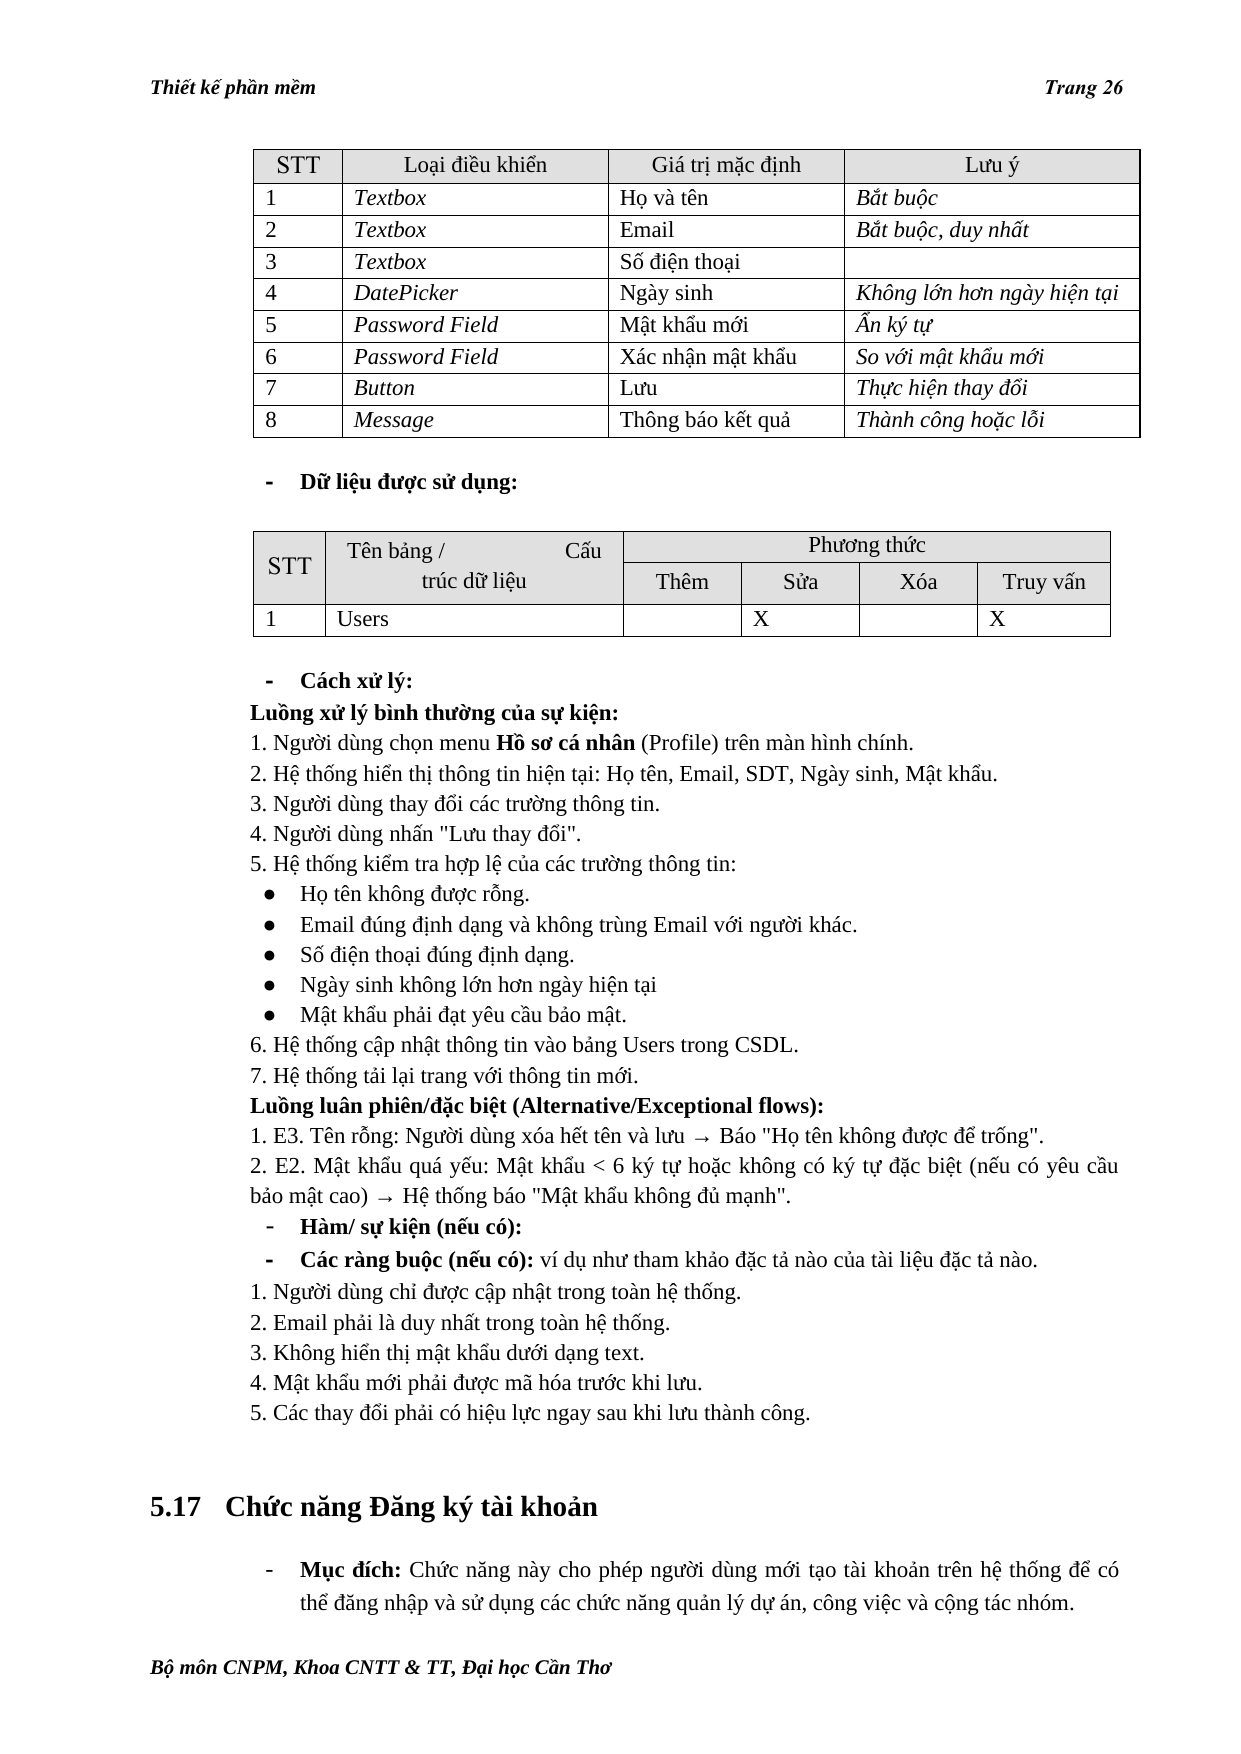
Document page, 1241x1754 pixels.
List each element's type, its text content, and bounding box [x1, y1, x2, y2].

text 2. Hệ thống hiển thị thông tin hiện tại: Họ tên, Email, SDT, Ngày sinh, Mật khẩu. [250, 760, 1122, 786]
list Họ tên không được rỗng. [262, 881, 1122, 907]
text 3. Không hiển thị mật khẩu dưới dạng text. [250, 1339, 1122, 1365]
text 2. Email phải là duy nhất trong toàn hệ thống. [250, 1308, 1122, 1335]
text 2. E2. Mật khẩu quá yếu: Mật khẩu < 6 ký tự hoặc không có ký tự đặc biệt (nếu có yêu cầu bảo mật cao) → Hệ thống báo "Mật khẩu không đủ mạnh". [250, 1152, 1122, 1209]
list Mật khẩu phải đạt yêu cầu bảo mật. [262, 1001, 1122, 1028]
list Hàm/ sự kiện (nếu có): [262, 1213, 1122, 1242]
text 3. Người dùng thay đổi các trường thông tin. [250, 790, 1122, 816]
text 6. Hệ thống cập nhật thông tin vào bảng Users trong CSDL. [250, 1032, 1122, 1058]
text Luồng xử lý bình thường của sự kiện: [250, 699, 1122, 726]
text 1. Người dùng chỉ được cập nhật trong toàn hệ thống. [250, 1278, 1122, 1305]
text 1. E3. Tên rỗng: Người dùng xóa hết tên và lưu → Báo "Họ tên không được để trống". [250, 1122, 1122, 1148]
text 7. Hệ thống tải lại trang với thông tin mới. [250, 1062, 1122, 1088]
list Email đúng định dạng và không trùng Email với người khác. [262, 911, 1122, 937]
list Ngày sinh không lớn hơn ngày hiện tại [262, 971, 1122, 997]
subtitle Chức năng Đăng ký tài khoản [150, 1489, 1122, 1522]
text 4. Người dùng nhấn "Lưu thay đổi". [250, 820, 1122, 846]
list Mục đích: Chức năng này cho phép người dùng mới tạo tài khoản trên hệ thống để có thể đăng nhập và sử dụng các chức năng quản lý dự án, công việc và cộng tác nhóm. [262, 1556, 1122, 1615]
text 5. Các thay đổi phải có hiệu lực ngay sau khi lưu thành công. [250, 1399, 1122, 1426]
list Các ràng buộc (nếu có): ví dụ như tham khảo đặc tả nào của tài liệu đặc tả nào. [262, 1246, 1122, 1274]
list Số điện thoại đúng định dạng. [262, 941, 1122, 967]
list Dữ liệu được sử dụng: [262, 468, 1122, 496]
text Luồng luân phiên/đặc biệt (Alternative/Exceptional flows): [250, 1092, 1122, 1118]
list Cách xử lý: [262, 667, 1122, 695]
text 1. Người dùng chọn menu Hồ sơ cá nhân (Profile) trên màn hình chính. [250, 729, 1122, 756]
text 4. Mật khẩu mới phải được mã hóa trước khi lưu. [250, 1369, 1122, 1395]
text 5. Hệ thống kiểm tra hợp lệ của các trường thông tin: [250, 850, 1122, 877]
